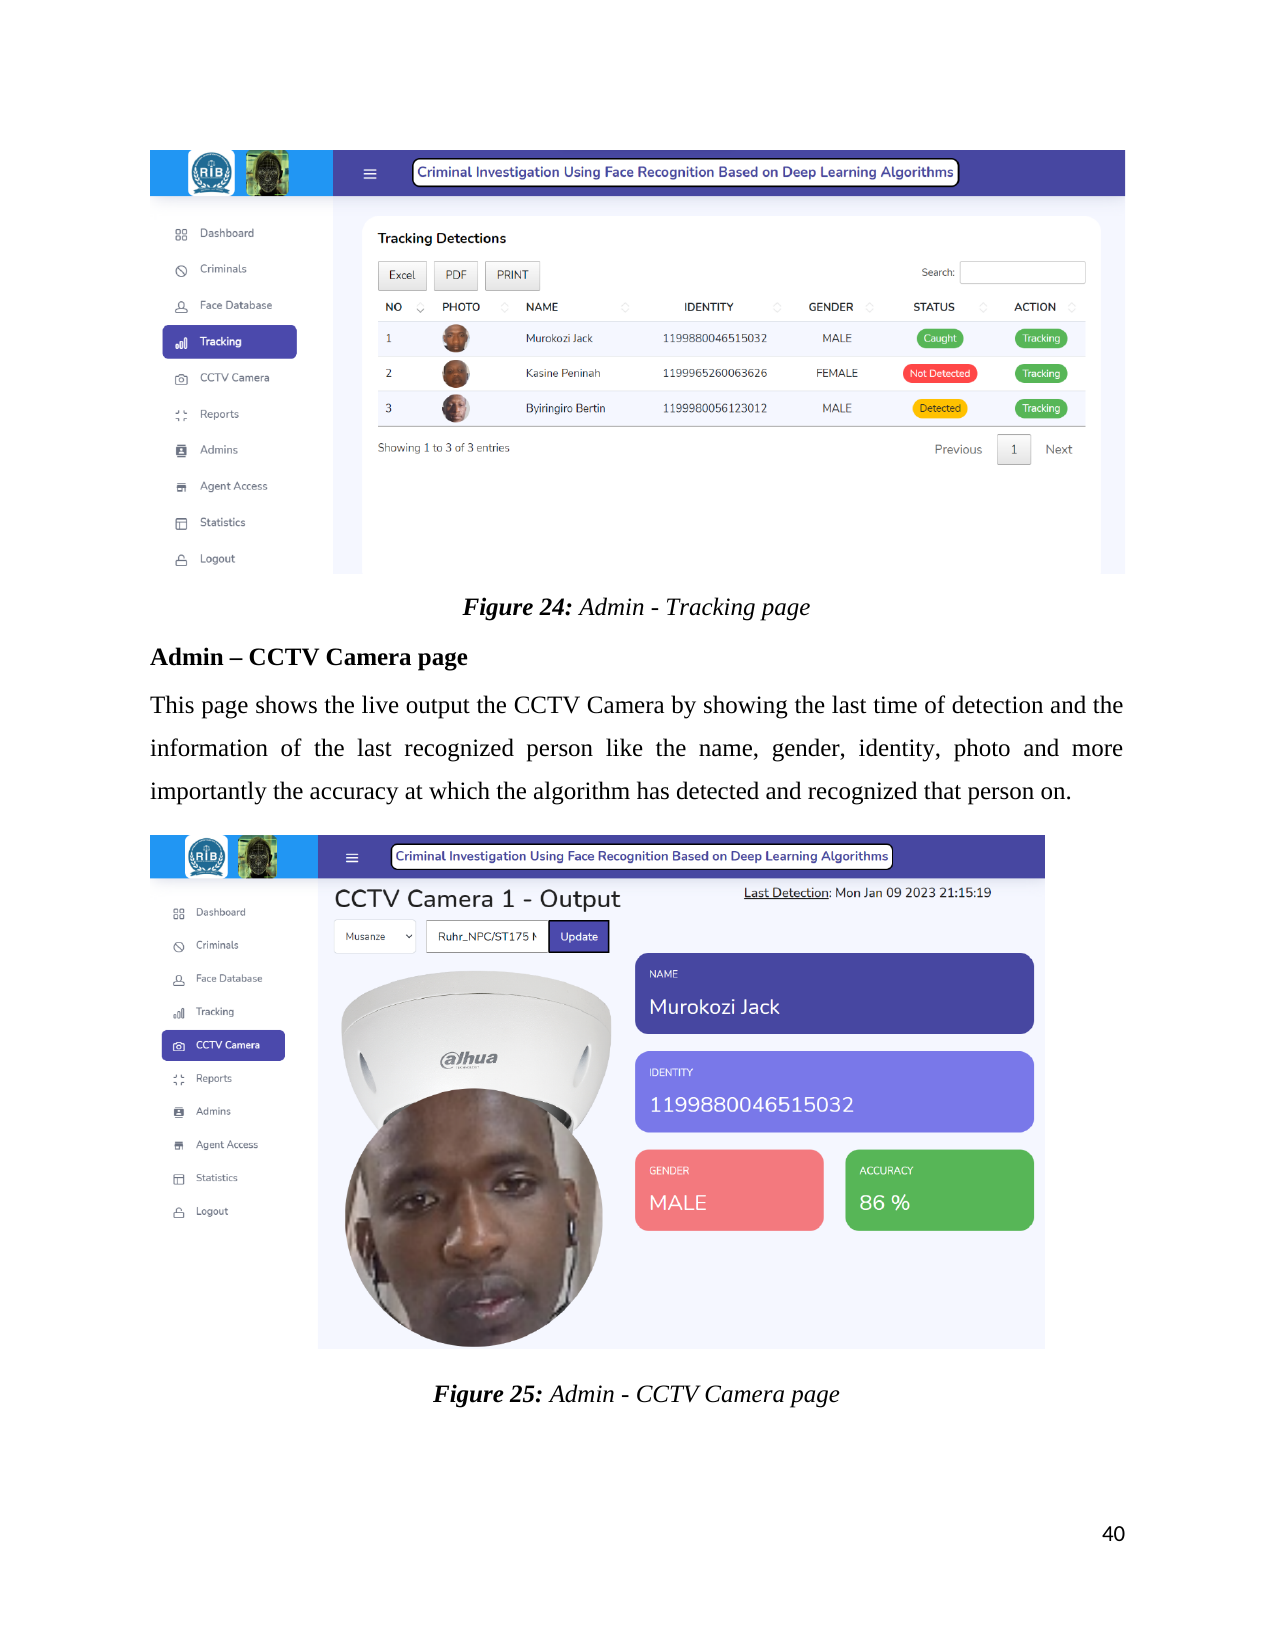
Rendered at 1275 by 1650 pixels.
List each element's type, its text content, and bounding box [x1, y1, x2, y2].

picture [150, 150, 1125, 574]
text This page shows the live output the CCTV Camera by showing the last time of detection and the information of the last recognized person like the name, gender, identity, photo and more importantly the accuracy at which the algorithm has detected and recognized that person on. [150, 690, 1125, 805]
picture [150, 835, 1045, 1349]
text Admin – CCTV Camera page [150, 642, 1125, 671]
text Figure 25: Admin - CCTV Camera page [150, 1379, 1125, 1408]
text Figure 24: Admin - Tracking page [150, 592, 1125, 621]
